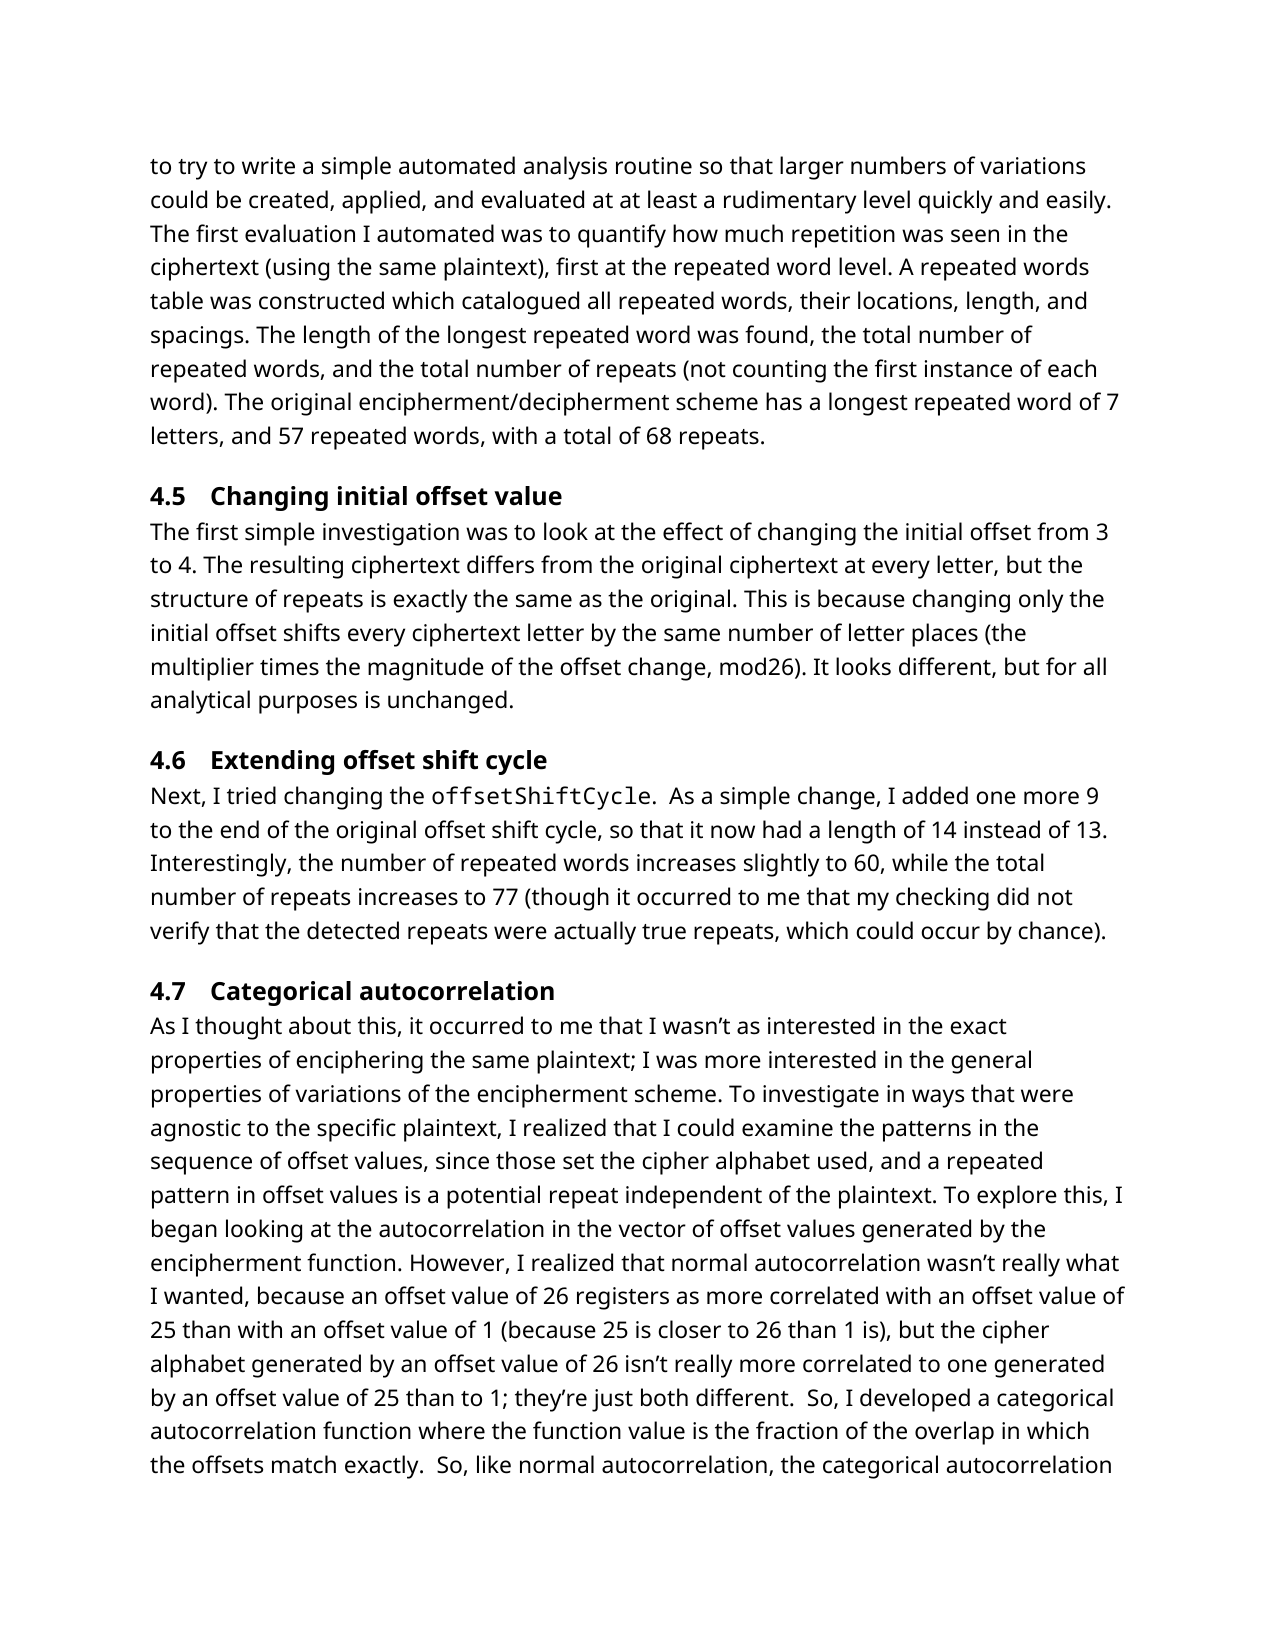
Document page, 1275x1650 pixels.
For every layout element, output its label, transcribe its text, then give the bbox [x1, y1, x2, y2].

text Next, I tried changing the offsetShiftCycle. As a simple change, I added one more 9 to the end of the original offset shift cycle, so that it now had a length of 14 instead of 13. Interestingly, the number of repeated words increases slightly to 60, while the total number of repeats increases to 77 (though it occurred to me that my checking did not verify that the detected repeats were actually true repeats, which could occur by chance). [150, 780, 1125, 946]
list Extending offset shift cycle [150, 743, 1125, 777]
list Changing initial offset value [150, 479, 1125, 513]
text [150, 150, 1125, 451]
text The first simple investigation was to look at the effect of changing the initial offset from 3 to 4. The resulting ciphertext differs from the original ciphertext at every letter, but the structure of repeats is exactly the same as the original. This is because changing only the initial offset shifts every ciphertext letter by the same number of letter places (the multiplier times the magnitude of the offset change, mod26). It looks different, but for all analytical purposes is unchanged. [150, 516, 1125, 716]
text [150, 1010, 1125, 1480]
list Categorical autocorrelation [150, 973, 1125, 1008]
